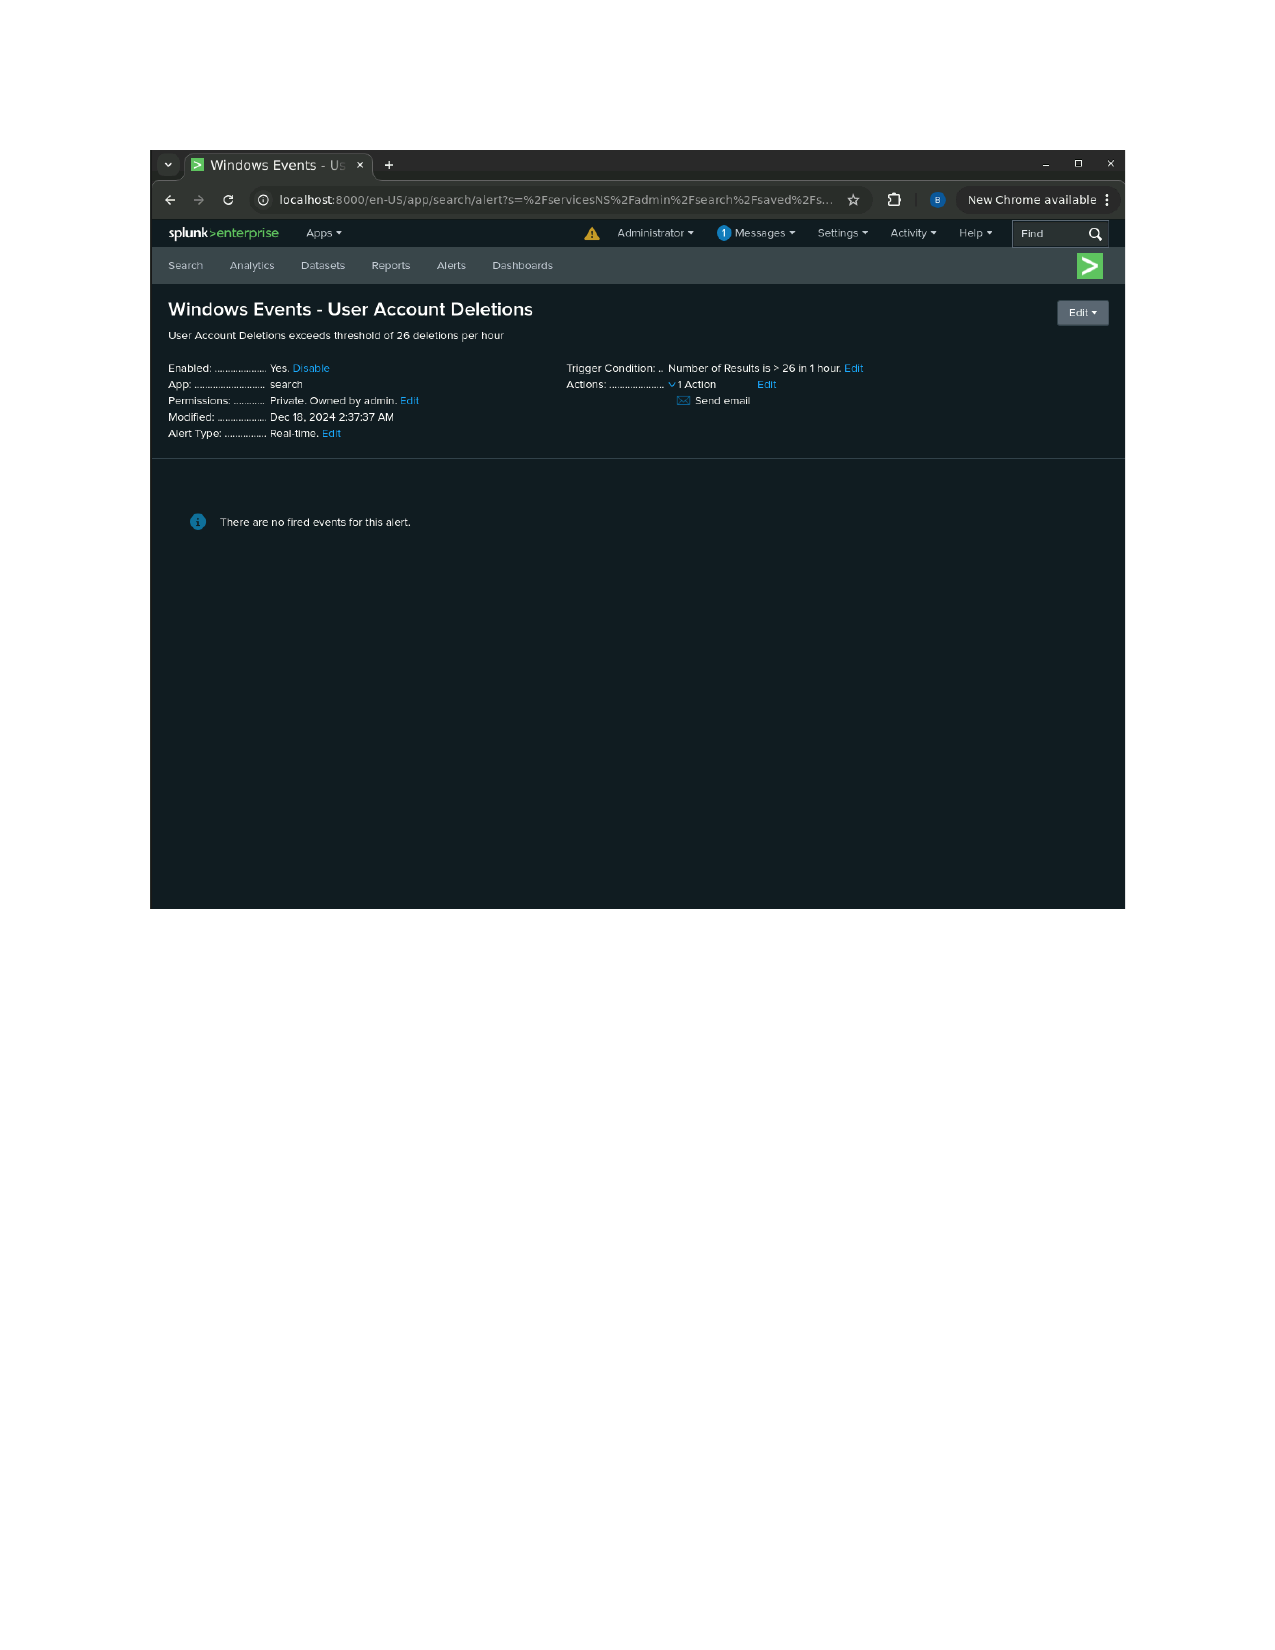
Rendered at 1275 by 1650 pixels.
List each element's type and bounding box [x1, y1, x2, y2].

picture [150, 150, 1125, 909]
